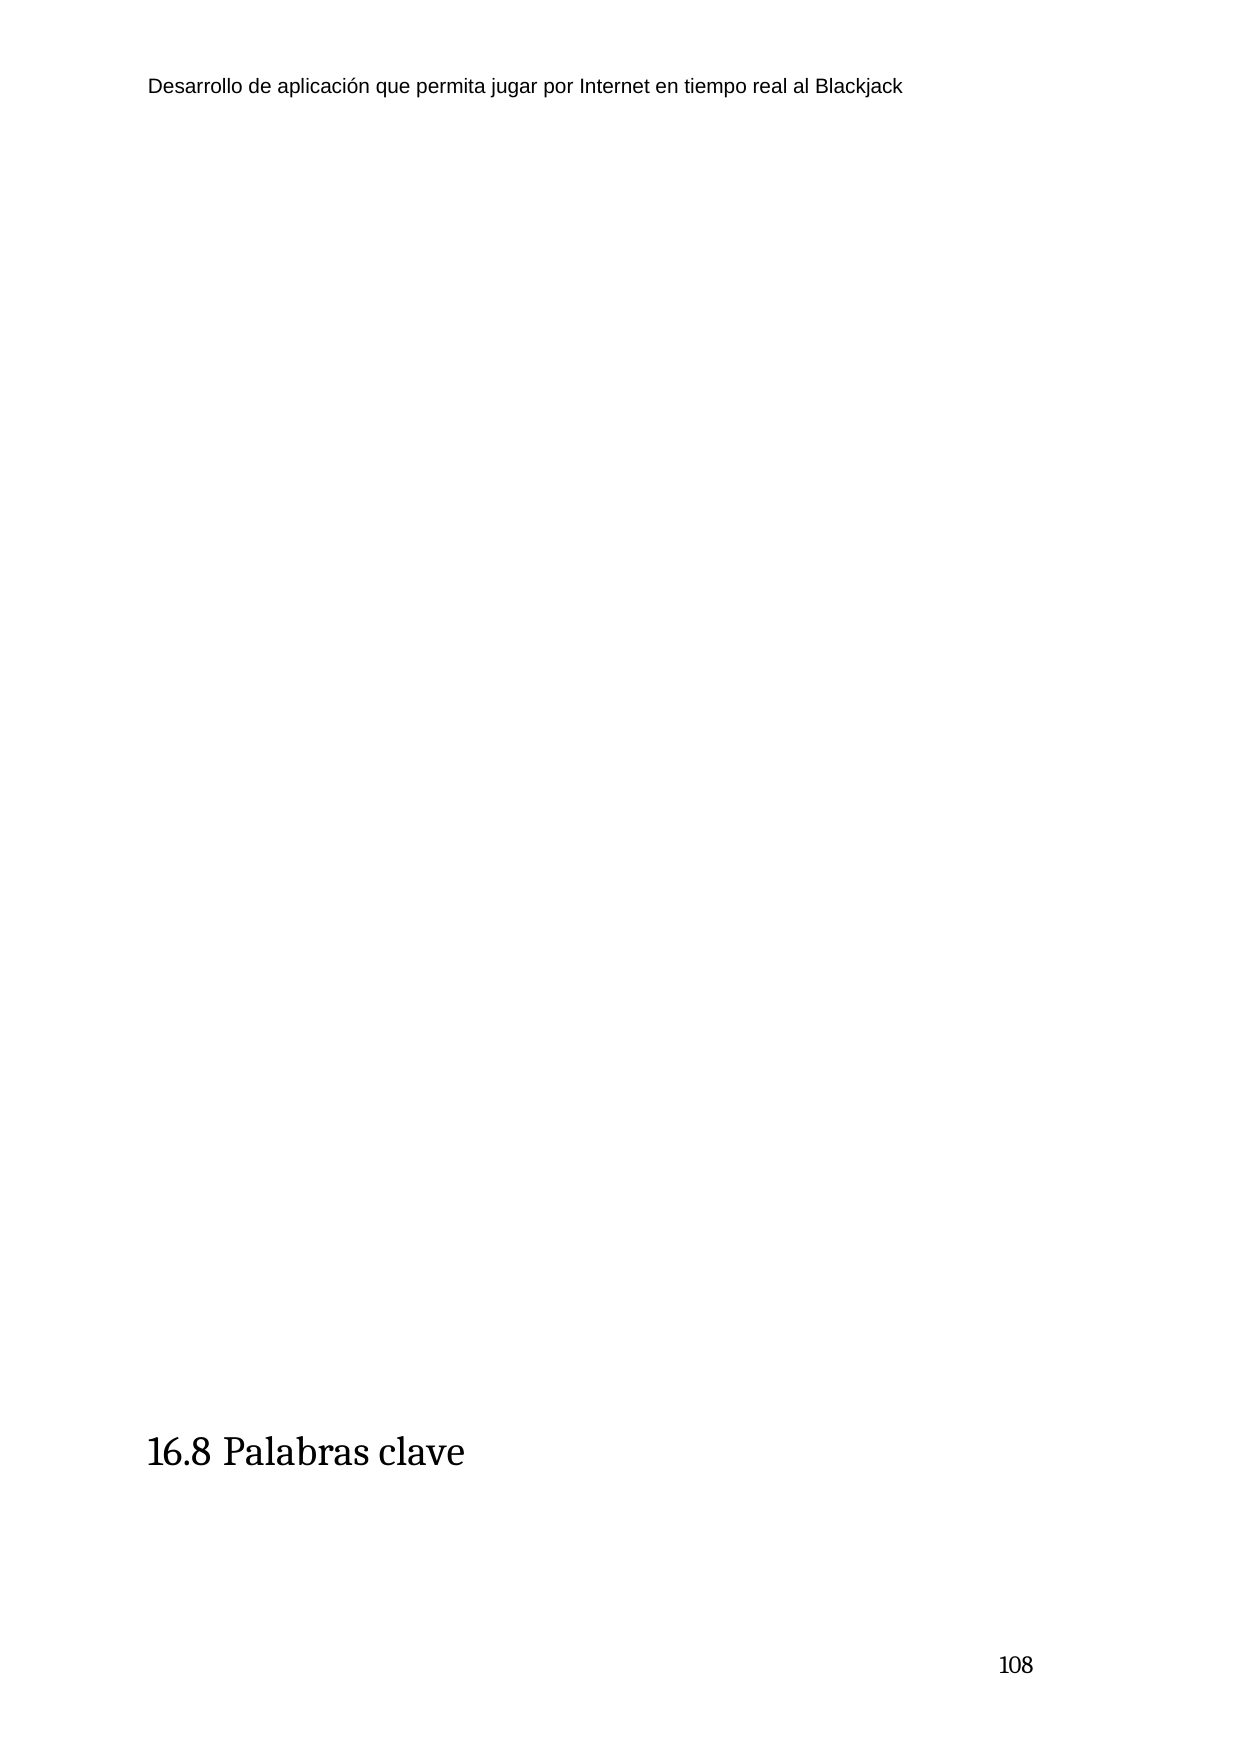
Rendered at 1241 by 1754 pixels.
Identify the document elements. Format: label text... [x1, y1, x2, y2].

subtitle 16.8 Palabras clave [148, 1428, 1033, 1476]
